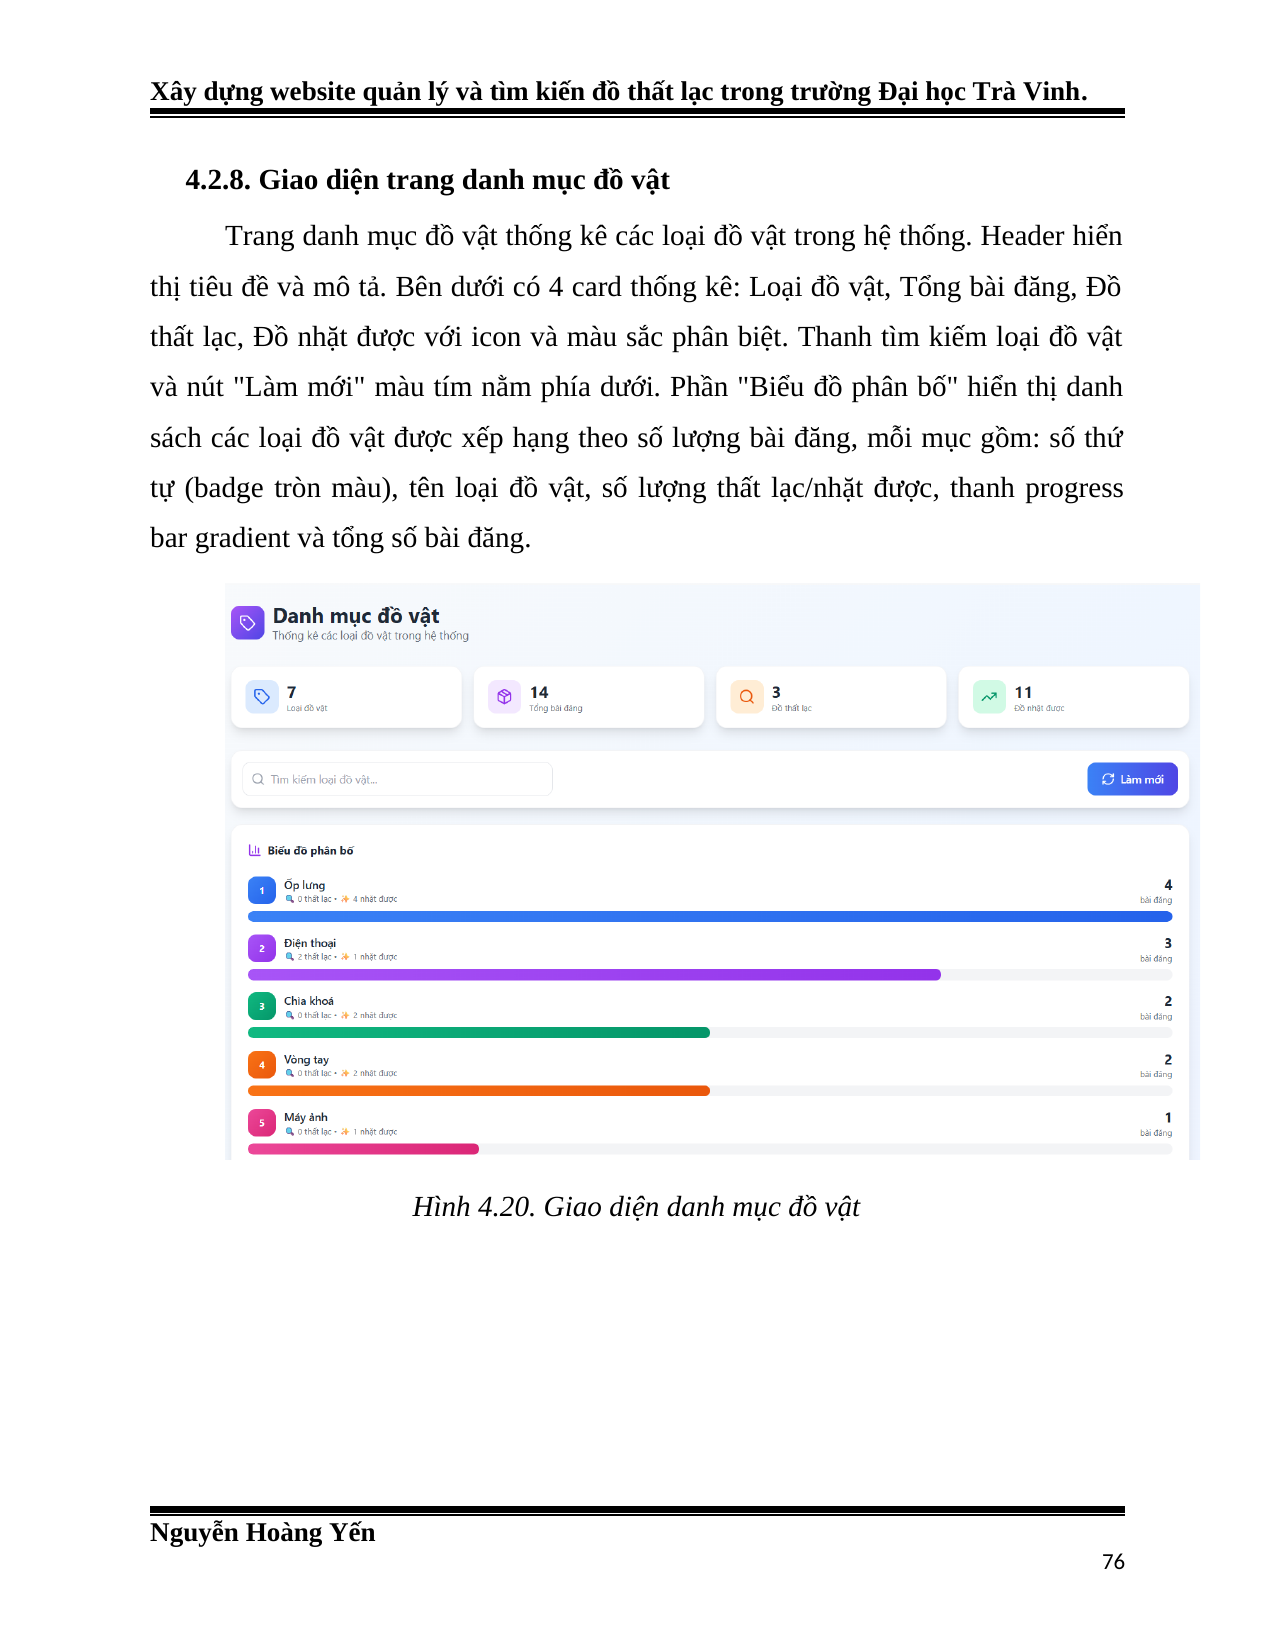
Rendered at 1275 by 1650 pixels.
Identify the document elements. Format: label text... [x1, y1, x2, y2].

text Trang danh mục đồ vật thống kê các loại đồ vật trong hệ thống. Header hiển thị tiêu đề và mô tả. Bên dưới có 4 card thống kê: Loại đồ vật, Tổng bài đăng, Đồ thất lạc, Đồ nhặt được với icon và màu sắc phân biệt. Thanh tìm kiếm loại đồ vật và nút "Làm mới" màu tím nằm phía dưới. Phần "Biểu đồ phân bố" hiển thị danh sách các loại đồ vật được xếp hạng theo số lượng bài đăng, mỗi mục gồm: số thứ tự (badge tròn màu), tên loại đồ vật, số lượng thất lạc/nhặt được, thanh progress bar gradient và tổng số bài đăng. [150, 218, 1125, 554]
text Giao diện trang danh mục đồ vật [185, 162, 1125, 196]
picture [225, 583, 1200, 1160]
text Hình 4.20. Giao diện danh mục đồ vật [150, 1189, 1125, 1223]
